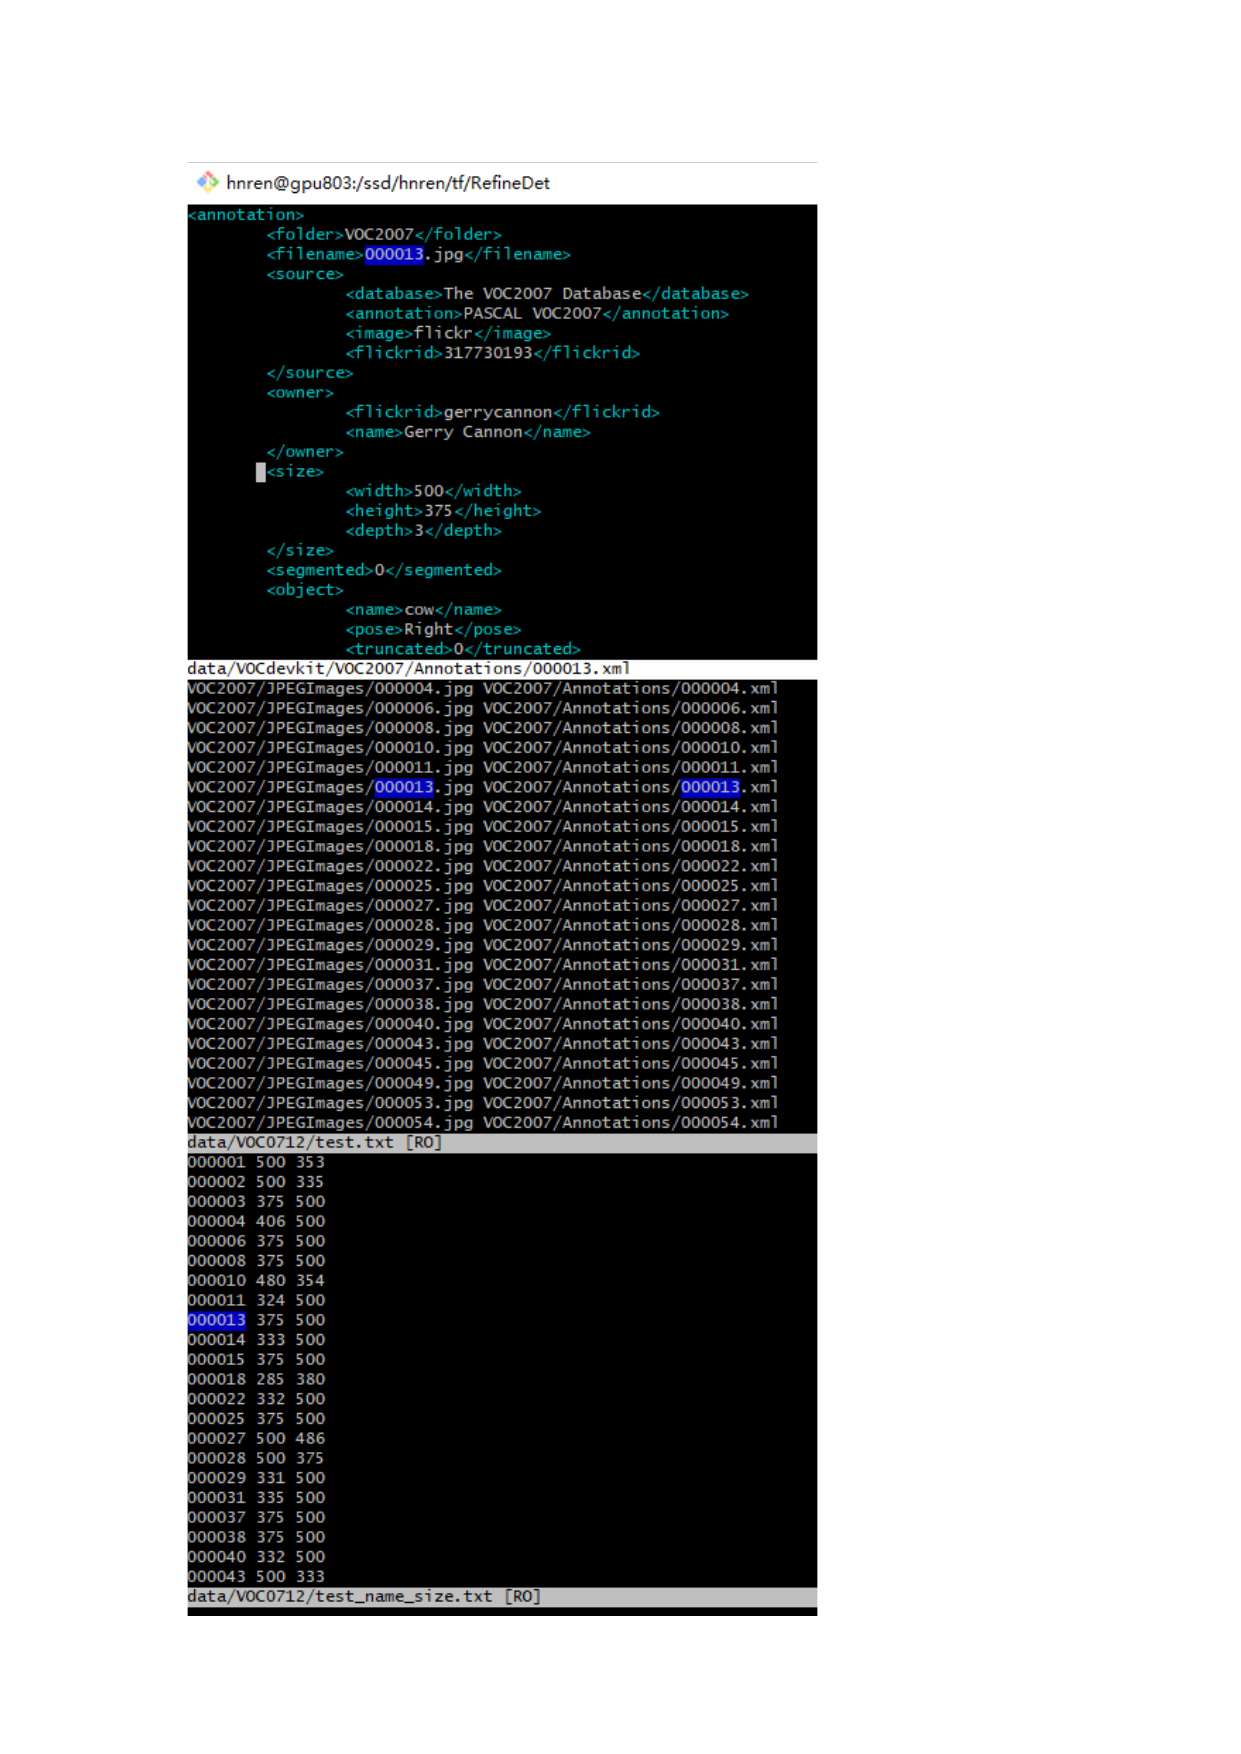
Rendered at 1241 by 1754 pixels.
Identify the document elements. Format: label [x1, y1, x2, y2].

picture [187, 162, 818, 1616]
